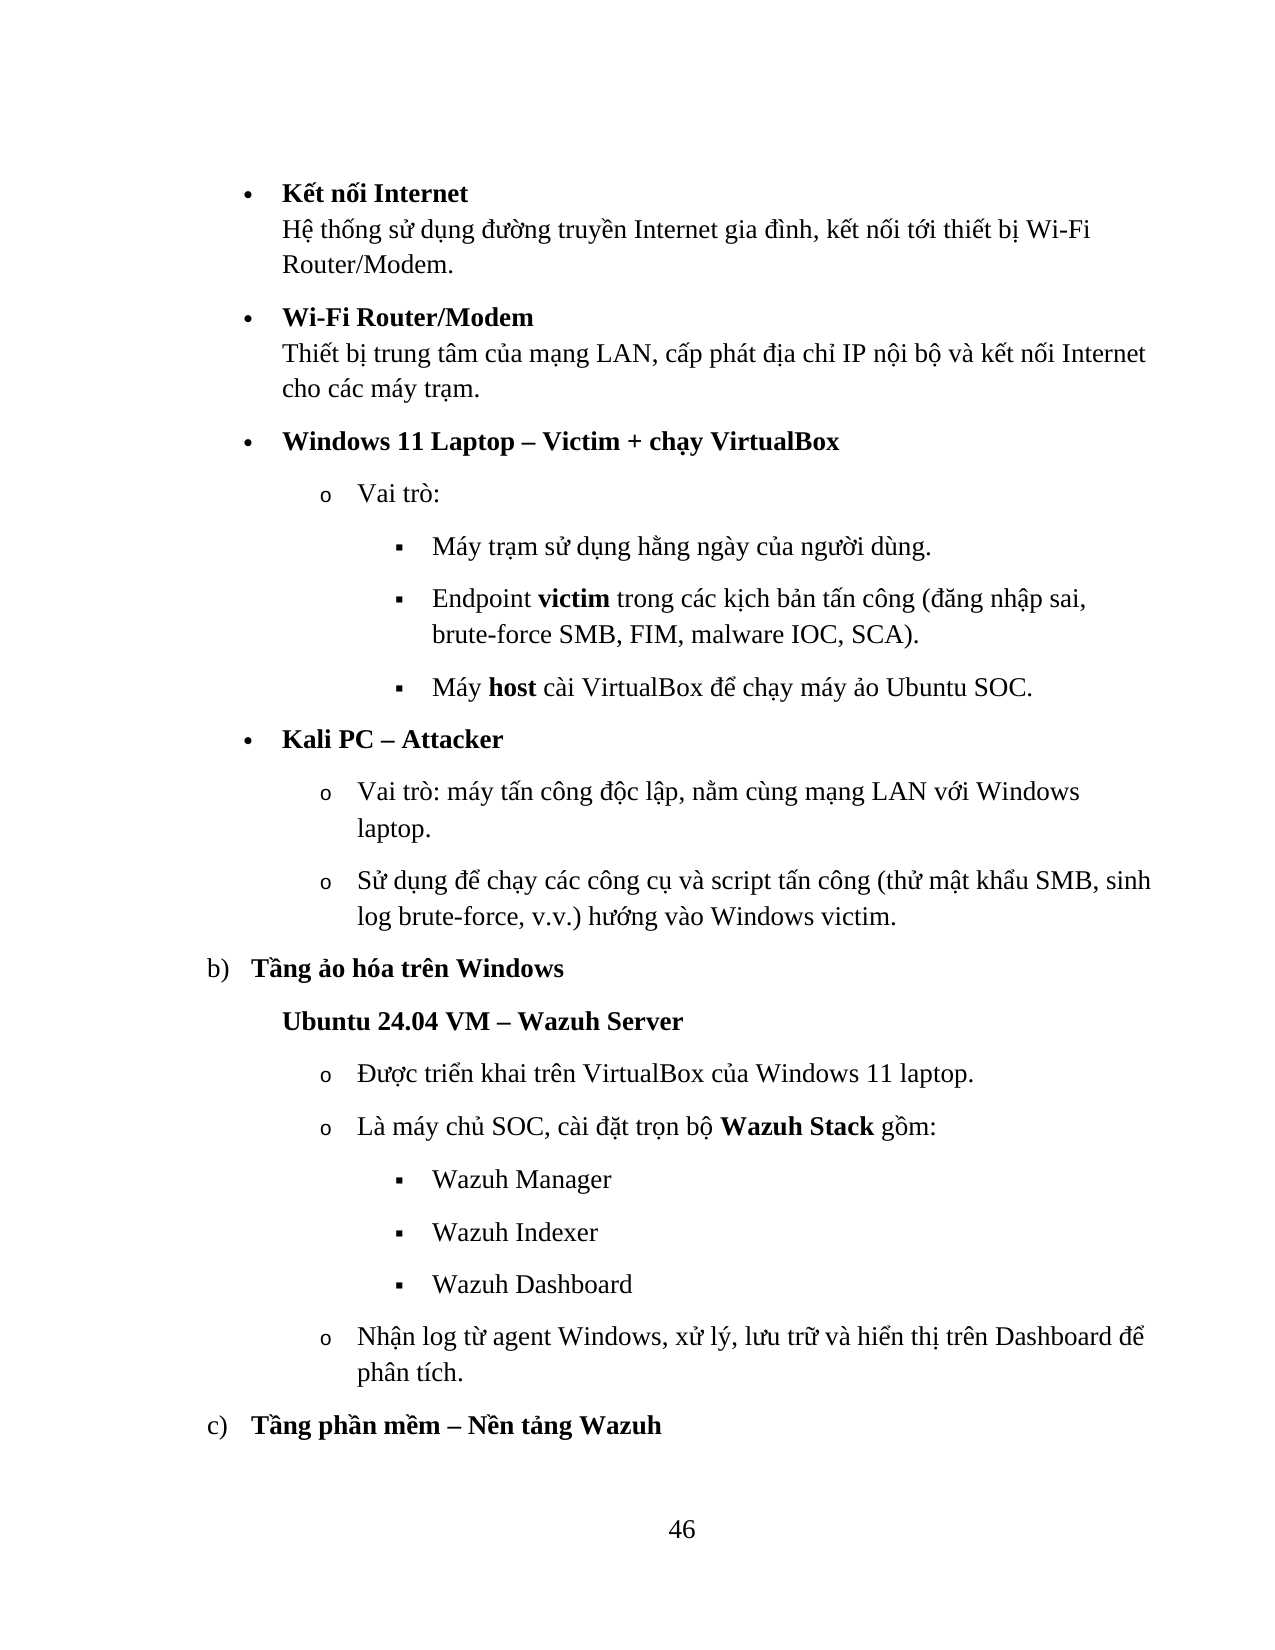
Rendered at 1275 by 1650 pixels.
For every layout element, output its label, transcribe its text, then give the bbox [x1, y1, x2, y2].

list Tầng phần mềm – Nền tảng Wazuh [207, 1409, 1157, 1440]
list Wi-Fi Router/Modem Thiết bị trung tâm của mạng LAN, cấp phát địa chỉ IP nội bộ và kết nối Internet cho các máy trạm. [244, 301, 1157, 404]
list Endpoint victim trong các kịch bản tấn công (đăng nhập sai, brute-force SMB, FIM, malware IOC, SCA). [394, 583, 1157, 649]
list Được triển khai trên VirtualBox của Windows 11 laptop. [319, 1057, 1157, 1089]
list Sử dụng để chạy các công cụ và script tấn công (thử mật khẩu SMB, sinh log brute-force, v.v.) hướng vào Windows victim. [319, 864, 1157, 931]
list Wazuh Dashboard [394, 1268, 1157, 1299]
list Wazuh Indexer [394, 1216, 1157, 1247]
list Tầng ảo hóa trên Windows [207, 953, 1157, 984]
list Wazuh Manager [394, 1163, 1157, 1194]
text Ubuntu 24.04 VM – Wazuh Server [282, 1005, 1157, 1036]
list Vai trò: máy tấn công độc lập, nằm cùng mạng LAN với Windows laptop. [319, 776, 1157, 843]
list Là máy chủ SOC, cài đặt trọn bộ Wazuh Stack gồm: [319, 1110, 1157, 1142]
list Máy host cài VirtualBox để chạy máy ảo Ubuntu SOC. [394, 671, 1157, 702]
list Windows 11 Laptop – Victim + chạy VirtualBox [244, 425, 1157, 456]
list Kết nối Internet Hệ thống sử dụng đường truyền Internet gia đình, kết nối tới thiết bị Wi-Fi Router/Modem. [244, 177, 1157, 280]
list Vai trò: [319, 477, 1157, 509]
list Kali PC – Attacker [244, 723, 1157, 754]
list Máy trạm sử dụng hằng ngày của người dùng. [394, 530, 1157, 561]
list Nhận log từ agent Windows, xử lý, lưu trữ và hiển thị trên Dashboard để phân tích. [319, 1320, 1157, 1388]
